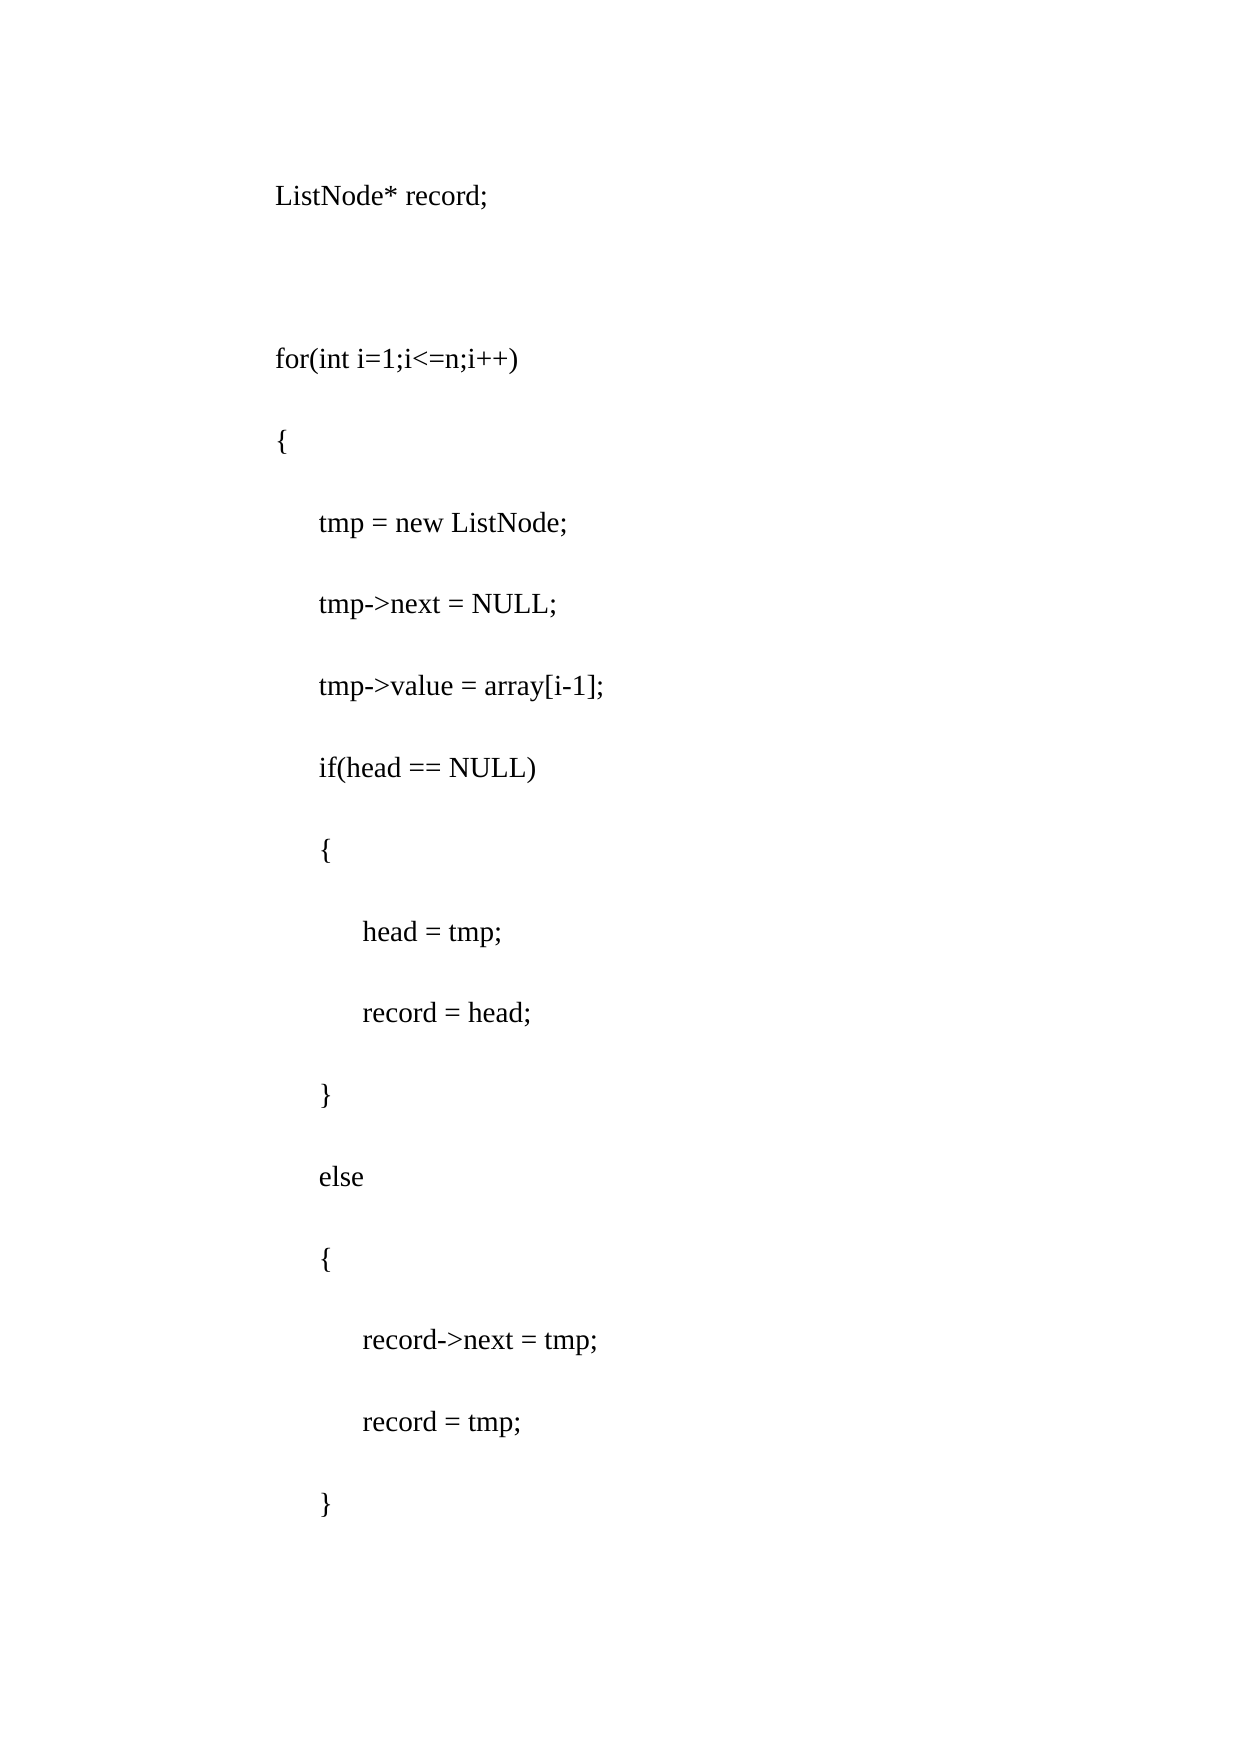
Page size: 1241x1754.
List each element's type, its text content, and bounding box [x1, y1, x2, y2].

text { [246, 1225, 1053, 1290]
text tmp = new ListNode; [246, 489, 1053, 554]
text record = tmp; [246, 1388, 1053, 1453]
text record->next = tmp; [246, 1307, 1053, 1372]
text { [246, 407, 1053, 472]
text record = head; [246, 980, 1053, 1045]
text if(head == NULL) [246, 734, 1053, 799]
text { [246, 816, 1053, 881]
text ListNode* record; [246, 162, 1053, 227]
text } [246, 1470, 1053, 1535]
text } [246, 1061, 1053, 1126]
text else [246, 1143, 1053, 1208]
text tmp->value = array[i-1]; [246, 653, 1053, 718]
text for(int i=1;i<=n;i++) [246, 326, 1053, 391]
text tmp->next = NULL; [246, 571, 1053, 636]
text head = tmp; [246, 898, 1053, 963]
